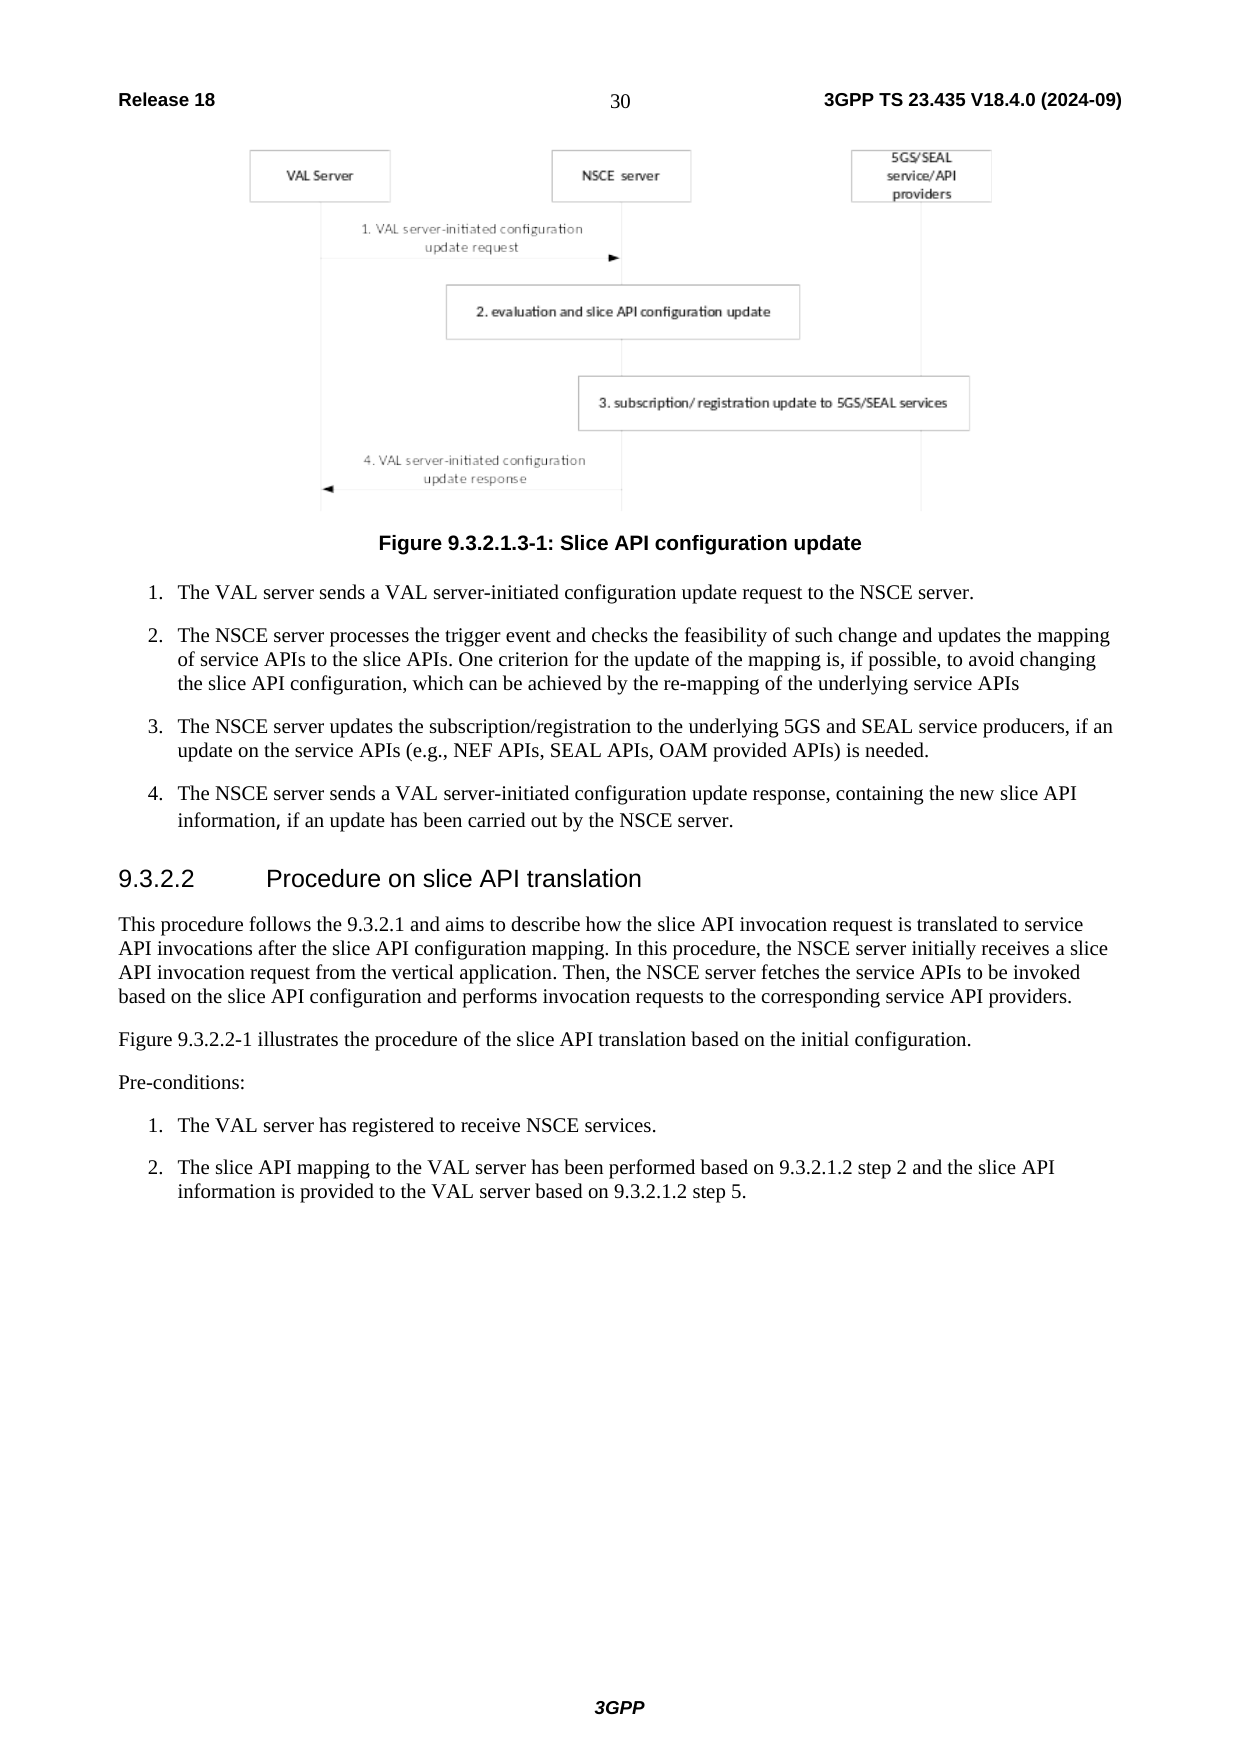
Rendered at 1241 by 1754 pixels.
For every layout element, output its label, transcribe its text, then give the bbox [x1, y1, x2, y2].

text This procedure follows the 9.3.2.1 and aims to describe how the slice API invocation request is translated to service API invocations after the slice API configuration mapping. In this procedure, the NSCE server initially receives a slice API invocation request from the vertical application. Then, the NSCE server fetches the service APIs to be invoked based on the slice API configuration and performs invocation requests to the corresponding service API providers. [118, 912, 1122, 1008]
text Figure 9.3.2.1.3-1: Slice API configuration update [118, 531, 1122, 555]
text 3. The NSCE server updates the subscription/registration to the underlying 5GS and SEAL service producers, if an update on the service APIs (e.g., NEF APIs, SEAL APIs, OAM provided APIs) is needed. [148, 714, 1122, 762]
text Figure 9.3.2.2-1 illustrates the procedure of the slice API translation based on the initial configuration. [118, 1027, 1122, 1051]
text 4. The NSCE server sends a VAL server-initiated configuration update response, containing the new slice API information, if an update has been carried out by the NSCE server. [148, 781, 1122, 833]
text 1. The VAL server sends a VAL server-initiated configuration update request to the NSCE server. [148, 580, 1122, 604]
subtitle 9.3.2.2 Procedure on slice API translation [118, 864, 1122, 893]
text 2. The slice API mapping to the VAL server has been performed based on 9.3.2.1.2 step 2 and the slice API information is provided to the VAL server based on 9.3.2.1.2 step 5. [148, 1155, 1122, 1203]
text 1. The VAL server has registered to receive NSCE services. [148, 1112, 1122, 1137]
text Pre-conditions: [118, 1070, 1122, 1094]
text 2. The NSCE server processes the trigger event and checks the feasibility of such change and updates the mapping of service APIs to the slice APIs. One criterion for the update of the mapping is, if possible, to avoid changing the slice API configuration, which can be achieved by the re-mapping of the underlying service APIs [148, 623, 1122, 695]
